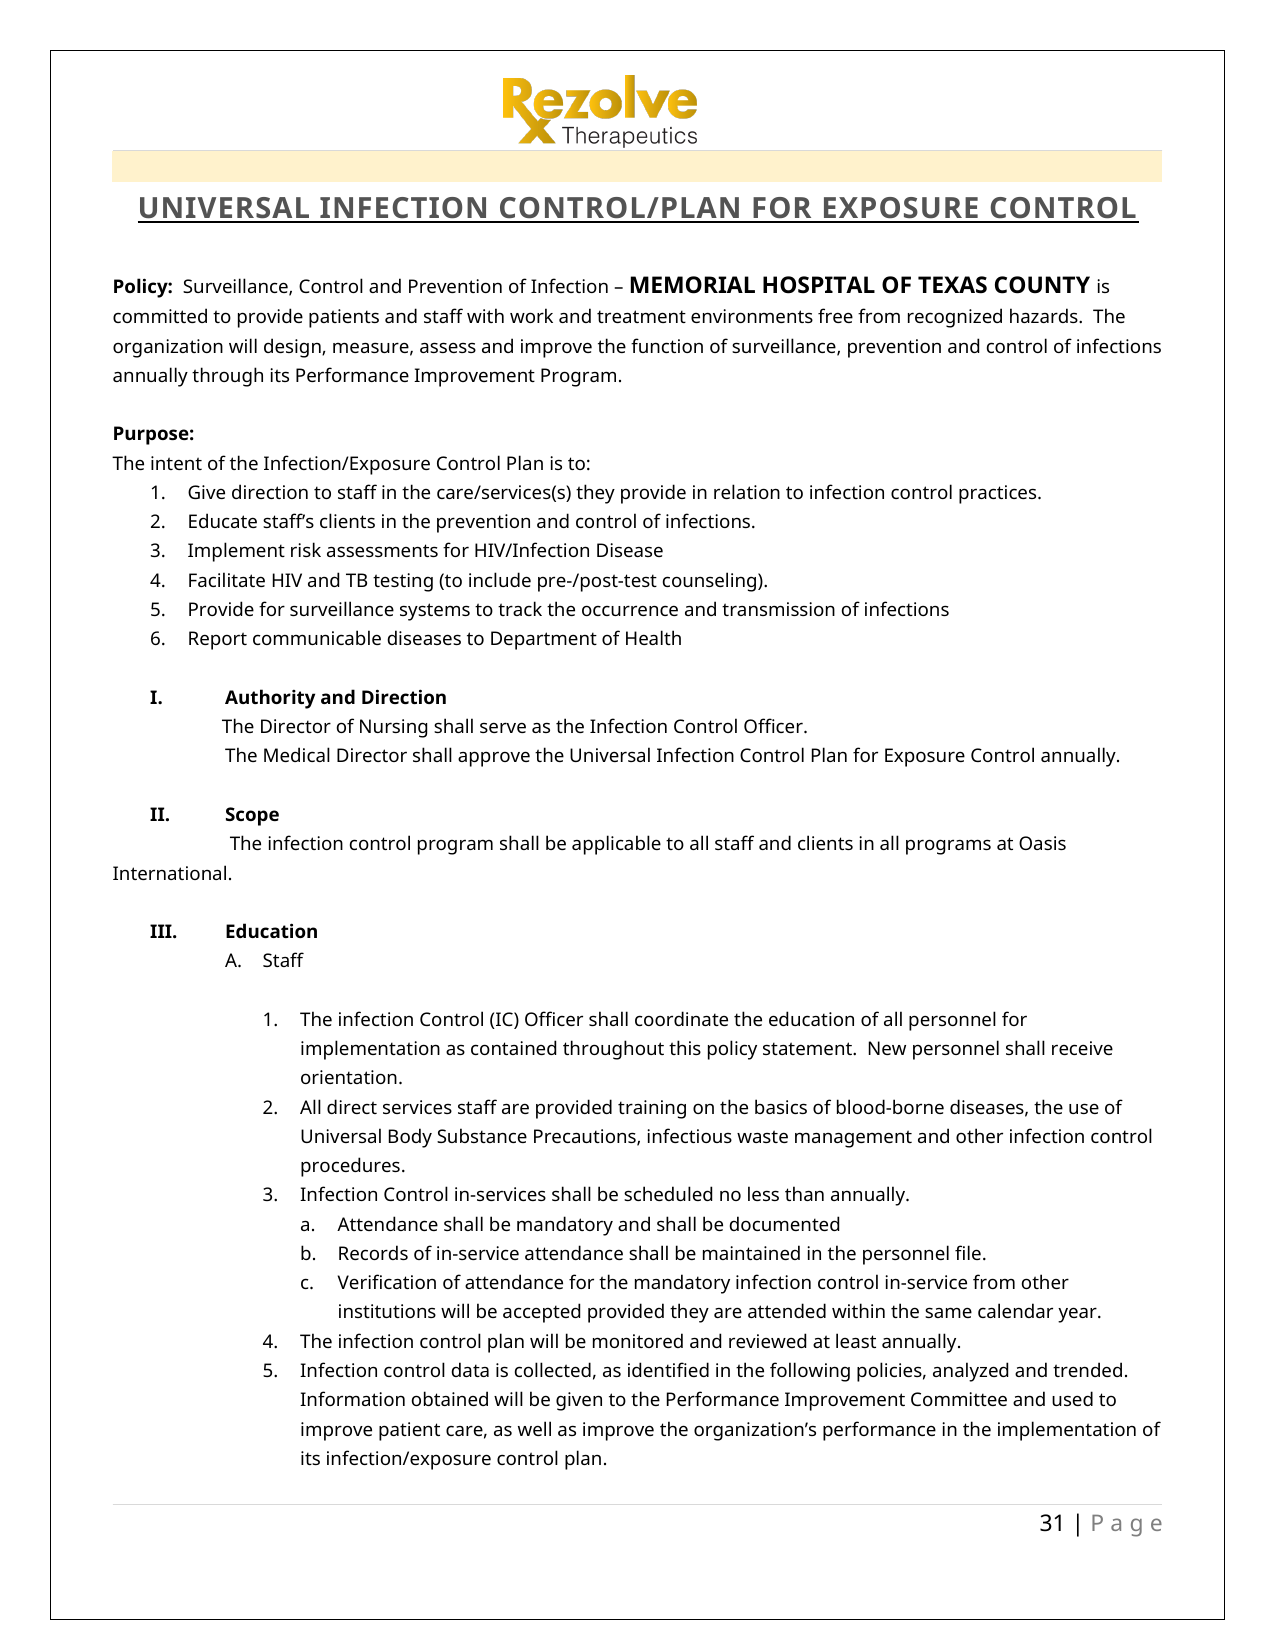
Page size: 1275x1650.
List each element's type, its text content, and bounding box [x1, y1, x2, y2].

list Facilitate HIV and TB testing (to include pre-/post-test counseling). [150, 567, 1162, 593]
list All direct services staff are provided training on the basics of blood-borne diseases, the use of Universal Body Substance Precautions, infectious waste management and other infection control procedures. [262, 1094, 1162, 1178]
text The infection control program shall be applicable to all staff and clients in all programs at Oasis International. [112, 831, 1162, 885]
list Educate staff’s clients in the prevention and control of infections. [150, 508, 1162, 534]
text UNIVERSAL INFECTION CONTROL/PLAN FOR EXPOSURE CONTROL [112, 187, 1162, 227]
text The Director of Nursing shall serve as the Infection Control Officer. [112, 713, 1162, 739]
picture [503, 75, 697, 148]
list The Medical Director shall approve the Universal Infection Control Plan for Exposure Control annually. [225, 743, 1162, 768]
list The infection control plan will be monitored and reviewed at least annually. [262, 1328, 1162, 1354]
list The infection Control (IC) Officer shall coordinate the education of all personnel for implementation as contained throughout this policy statement. New personnel shall receive orientation. [262, 1006, 1162, 1090]
list Attendance shall be mandatory and shall be documented [300, 1211, 1162, 1237]
list Report communicable diseases to Department of Health [150, 626, 1162, 651]
list Infection Control in-services shall be scheduled no less than annually. [262, 1182, 1162, 1207]
text Policy: Surveillance, Control and Prevention of Infection – MEMORIAL HOSPITAL OF TEXAS COUNTY is committed to provide patients and staff with work and treatment environments free from recognized hazards. The organization will design, measure, assess and improve the function of surveillance, prevention and control of infections annually through its Performance Improvement Program. [112, 269, 1162, 388]
text The intent of the Infection/Exposure Control Plan is to: [112, 450, 1162, 476]
text Purpose: [112, 421, 1162, 446]
list Scope [150, 801, 1162, 827]
list Staff [225, 948, 1162, 973]
list Implement risk assessments for HIV/Infection Disease [150, 538, 1162, 563]
list Verification of attendance for the mandatory infection control in-service from other institutions will be accepted provided they are attended within the same calendar year. [300, 1269, 1162, 1324]
list Authority and Direction [150, 684, 1162, 710]
list Education [150, 918, 1162, 944]
list Records of in-service attendance shall be maintained in the personnel file. [300, 1240, 1162, 1266]
list Infection control data is collected, as identified in the following policies, analyzed and trended. Information obtained will be given to the Performance Improvement Committee and used to improve patient care, as well as improve the organization’s performance in the implementation of its infection/exposure control plan. [262, 1357, 1162, 1471]
list Give direction to staff in the care/services(s) they provide in relation to infection control practices. [150, 479, 1162, 505]
list Provide for surveillance systems to track the occurrence and transmission of infections [150, 596, 1162, 622]
